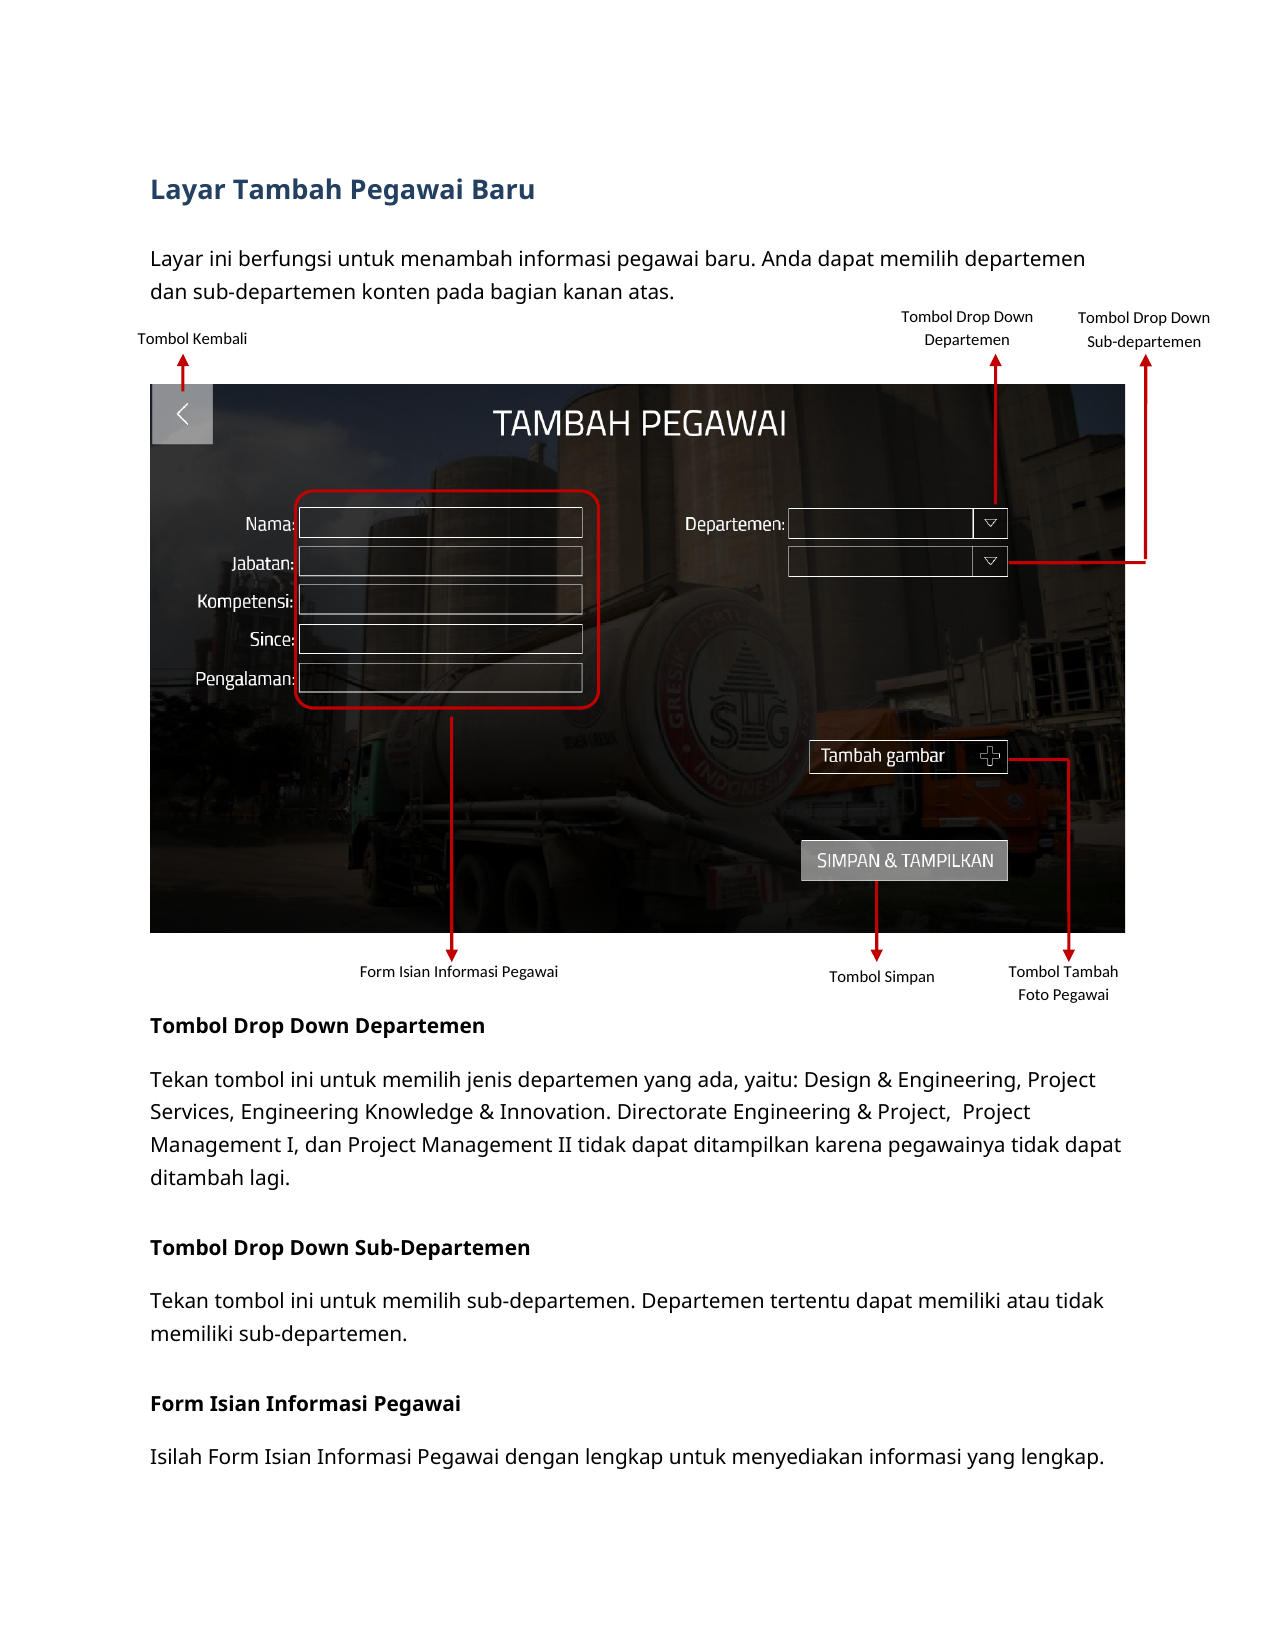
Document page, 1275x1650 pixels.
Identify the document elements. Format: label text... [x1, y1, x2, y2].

text Tekan tombol ini untuk memilih sub-departemen. Departemen tertentu dapat memiliki atau tidak memiliki sub-departemen. [150, 1286, 1125, 1347]
subtitle Layar Tambah Pegawai Baru [150, 171, 1125, 208]
text Tekan tombol ini untuk memilih jenis departemen yang ada, yaitu: Design & Engineering, Project Services, Engineering Knowledge & Innovation. Directorate Engineering & Project, Project Management I, dan Project Management II tidak dapat ditampilkan karena pegawainya tidak dapat ditambah lagi. [150, 1065, 1125, 1191]
text Layar ini berfungsi untuk menambah informasi pegawai baru. Anda dapat memilih departemen dan sub-departemen konten pada bagian kanan atas. [150, 244, 1125, 306]
text Form Isian Informasi Pegawai [150, 1389, 1125, 1417]
text Tombol Drop Down Departemen [150, 1011, 1125, 1040]
text Isilah Form Isian Informasi Pegawai dengan lengkap untuk menyediakan informasi yang lengkap. [150, 1442, 1125, 1471]
picture [150, 384, 1125, 933]
text Tombol Drop Down Sub-Departemen [150, 1233, 1125, 1261]
